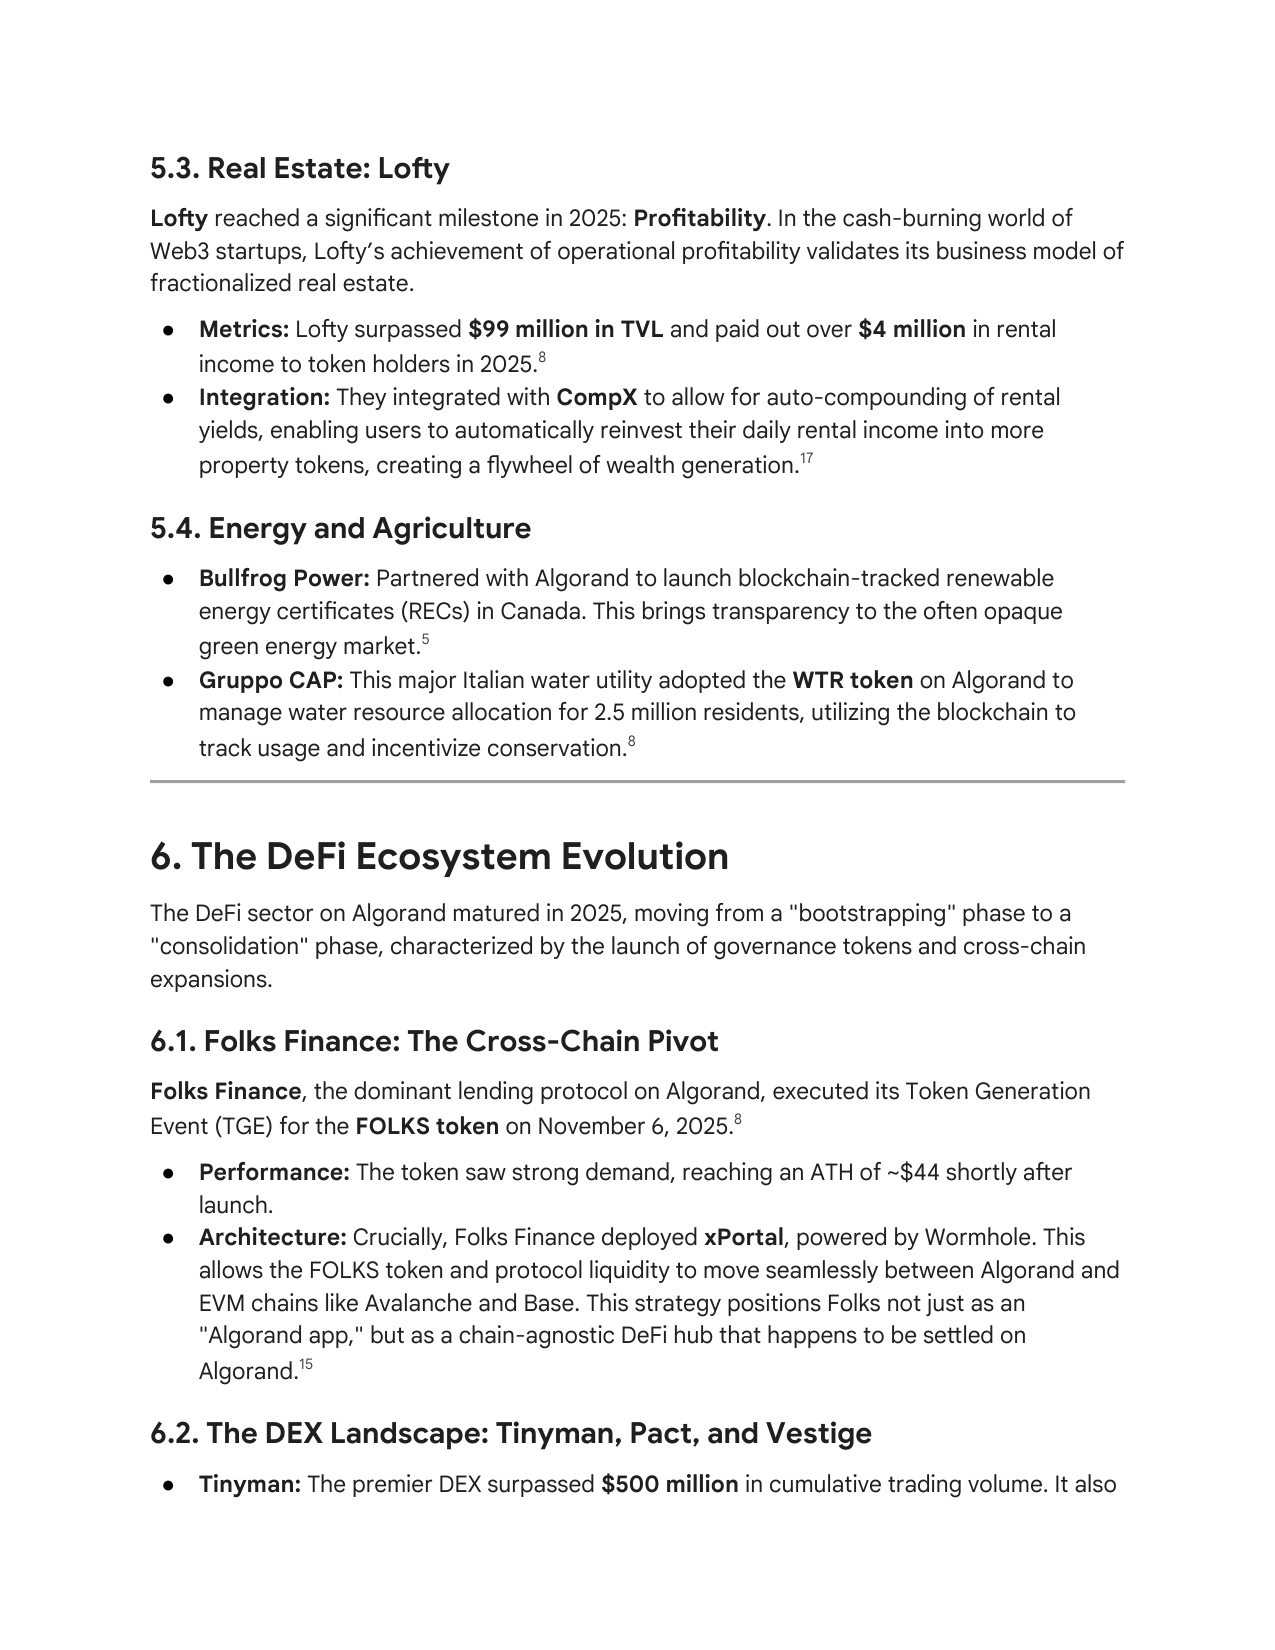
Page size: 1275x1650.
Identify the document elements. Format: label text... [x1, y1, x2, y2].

subtitle 5.4. Energy and Agriculture [150, 510, 1125, 547]
subtitle 6.1. Folks Finance: The Cross-Chain Pivot [150, 1023, 1125, 1059]
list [161, 1470, 1125, 1498]
list Performance: The token saw strong demand, reaching an ATH of ~$44 shortly after launch. [161, 1158, 1125, 1220]
list Metrics: Lofty surpassed $99 million in TVL and paid out over $4 million in rental income to token holders in 2025.8 [161, 315, 1125, 379]
text Lofty reached a significant milestone in 2025: Profitability. In the cash-burning world of Web3 startups, Lofty’s achievement of operational profitability validates its business model of fractionalized real estate. [150, 204, 1125, 298]
list Bullfrog Power: Partnered with Algorand to launch blockchain-tracked renewable energy certificates (RECs) in Canada. This brings transparency to the often opaque green energy market.5 [161, 564, 1125, 662]
subtitle 6.2. The DEX Landscape: Tinyman, Pact, and Vestige [150, 1416, 1125, 1452]
list Integration: They integrated with CompX to allow for auto-compounding of rental yields, enabling users to automatically reinvest their daily rental income into more property tokens, creating a flywheel of wealth generation.17 [161, 384, 1125, 481]
text Folks Finance, the dominant lending protocol on Algorand, executed its Token Generation Event (TGE) for the FOLKS token on November 6, 2025.8 [150, 1077, 1125, 1141]
list Gruppo CAP: This major Italian water utility adopted the WTR token on Algorand to manage water resource allocation for 2.5 million residents, utilizing the blockchain to track usage and incentivize conservation.8 [161, 666, 1125, 763]
list Architecture: Crucially, Folks Finance deployed xPortal, powered by Wormhole. This allows the FOLKS token and protocol liquidity to move seamlessly between Algorand and EVM chains like Avalanche and Base. This strategy positions Folks not just as an "Algorand app," but as a chain-agnostic DeFi hub that happens to be settled on Algorand.15 [161, 1224, 1125, 1386]
subtitle 6. The DeFi Ecosystem Evolution [150, 784, 1125, 881]
subtitle 5.3. Real Estate: Lofty [150, 150, 1125, 187]
text The DeFi sector on Algorand matured in 2025, moving from a "bootstrapping" phase to a "consolidation" phase, characterized by the launch of governance tokens and cross-chain expansions. [150, 899, 1125, 994]
